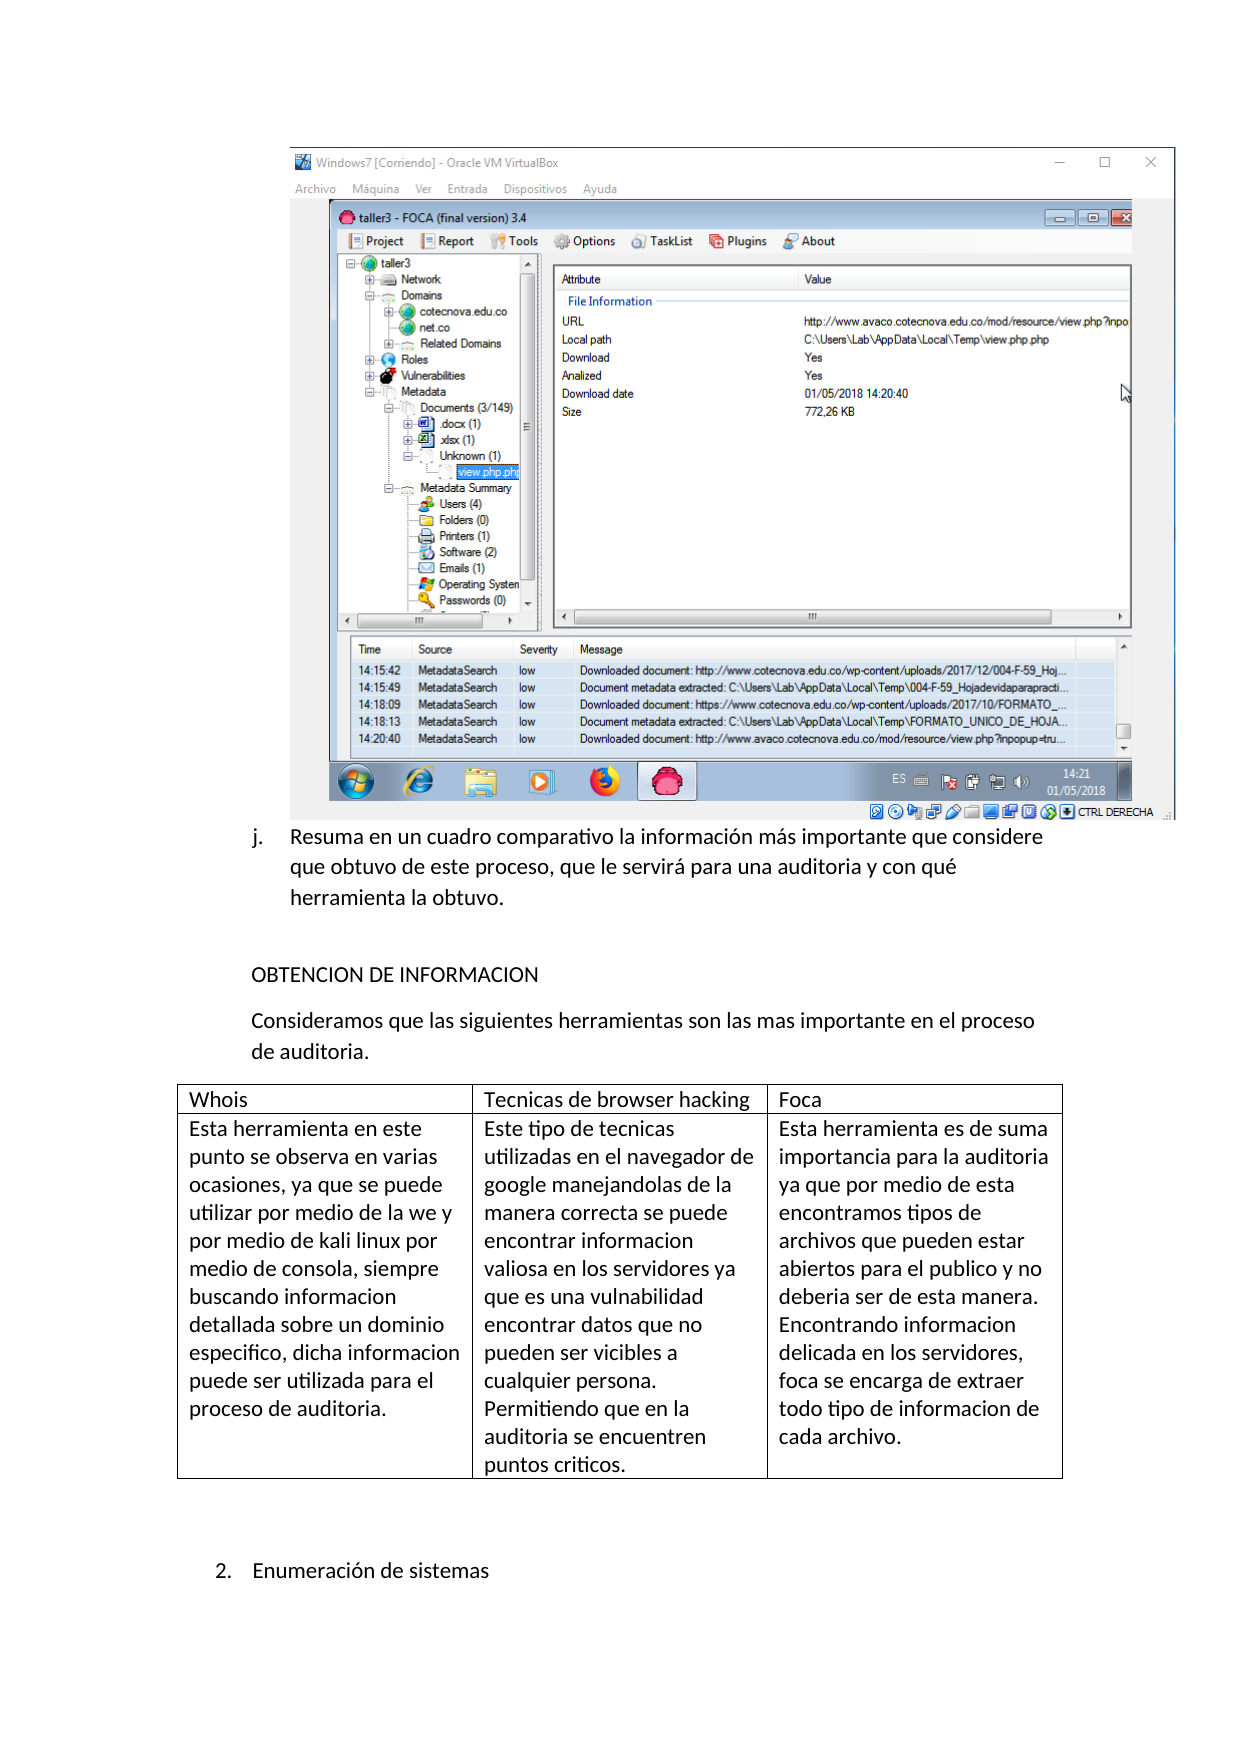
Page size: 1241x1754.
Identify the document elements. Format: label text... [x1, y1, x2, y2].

table_cell Este tipo de tecnicas utilizadas en el navegador de google manejandolas de la manera correcta se puede encontrar informacion valiosa en los servidores ya que es una vulnabilidad encontrar datos que no pueden ser vicibles a cualquier persona. Permitiendo que en la auditoria se encuentren puntos criticos. [473, 1114, 767, 1478]
table_cell Esta herramienta en este punto se observa en varias ocasiones, ya que se puede utilizar por medio de la we y por medio de kali linux por medio de consola, siempre buscando informacion detallada sobre un dominio especifico, dicha informacion puede ser utilizada para el proceso de auditoria. [178, 1114, 472, 1478]
text Consideramos que las siguientes herramientas son las mas importante en el proceso de auditoria. [251, 1007, 1063, 1065]
table_cell Esta herramienta es de suma importancia para la auditoria ya que por medio de esta encontramos tipos de archivos que pueden estar abiertos para el publico y no deberia ser de esta manera. Encontrando informacion delicada en los servidores, foca se encarga de extraer todo tipo de informacion de cada archivo. [768, 1114, 1062, 1478]
table_header Whois [178, 1085, 472, 1113]
table_header Tecnicas de browser hacking [473, 1085, 767, 1113]
table_header Foca [768, 1085, 1062, 1113]
list Enumeración de sistemas [215, 1556, 1063, 1584]
text OBTENCION DE INFORMACION [251, 960, 1063, 988]
picture [289, 147, 1176, 820]
list Resuma en un cuadro comparativo la información más importante que considere que obtuvo de este proceso, que le servirá para una auditoria y con qué herramienta la obtuvo. [252, 822, 1063, 911]
